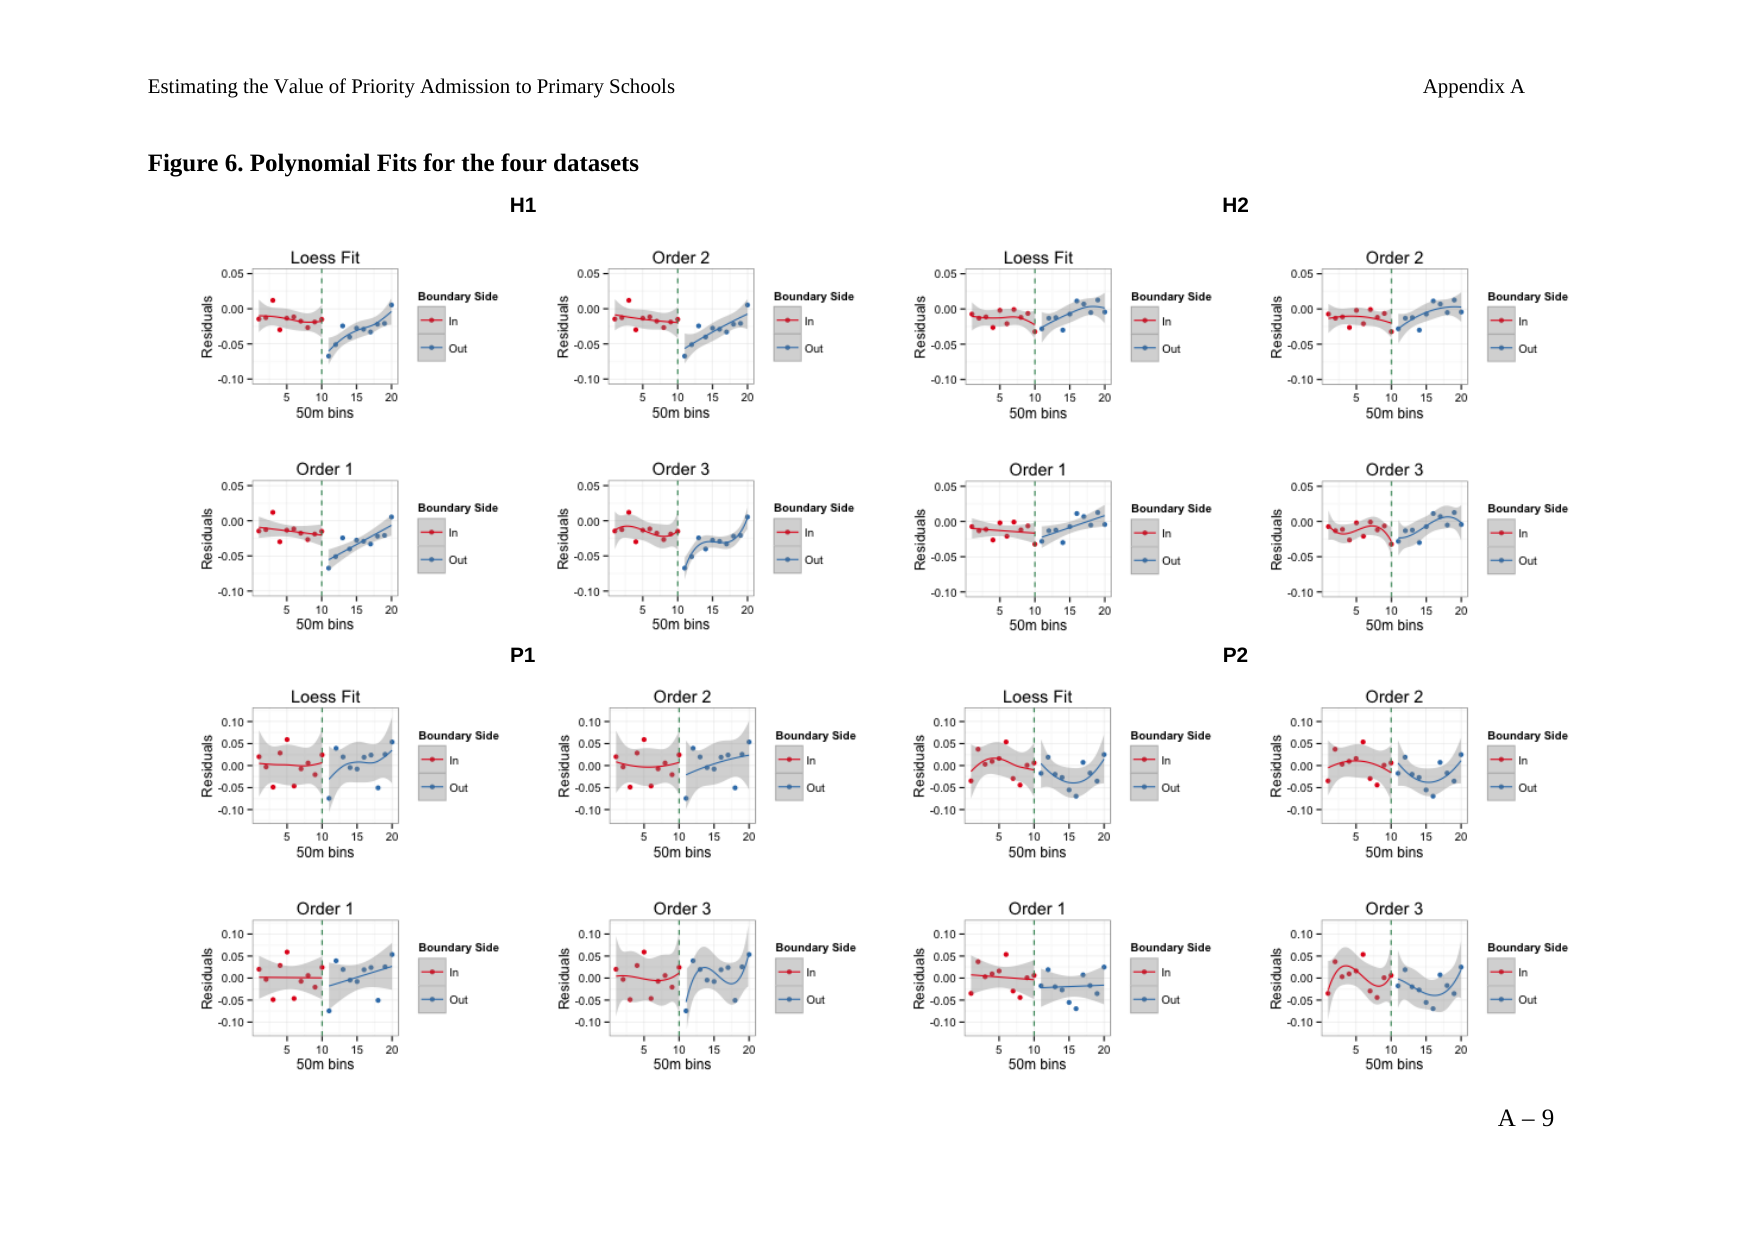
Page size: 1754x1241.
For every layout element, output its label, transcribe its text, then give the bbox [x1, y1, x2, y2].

text Figure 6. Polynomial Fits for the four datasets [148, 148, 1606, 176]
picture [185, 222, 897, 646]
picture [185, 661, 1611, 1086]
picture [898, 222, 1611, 647]
